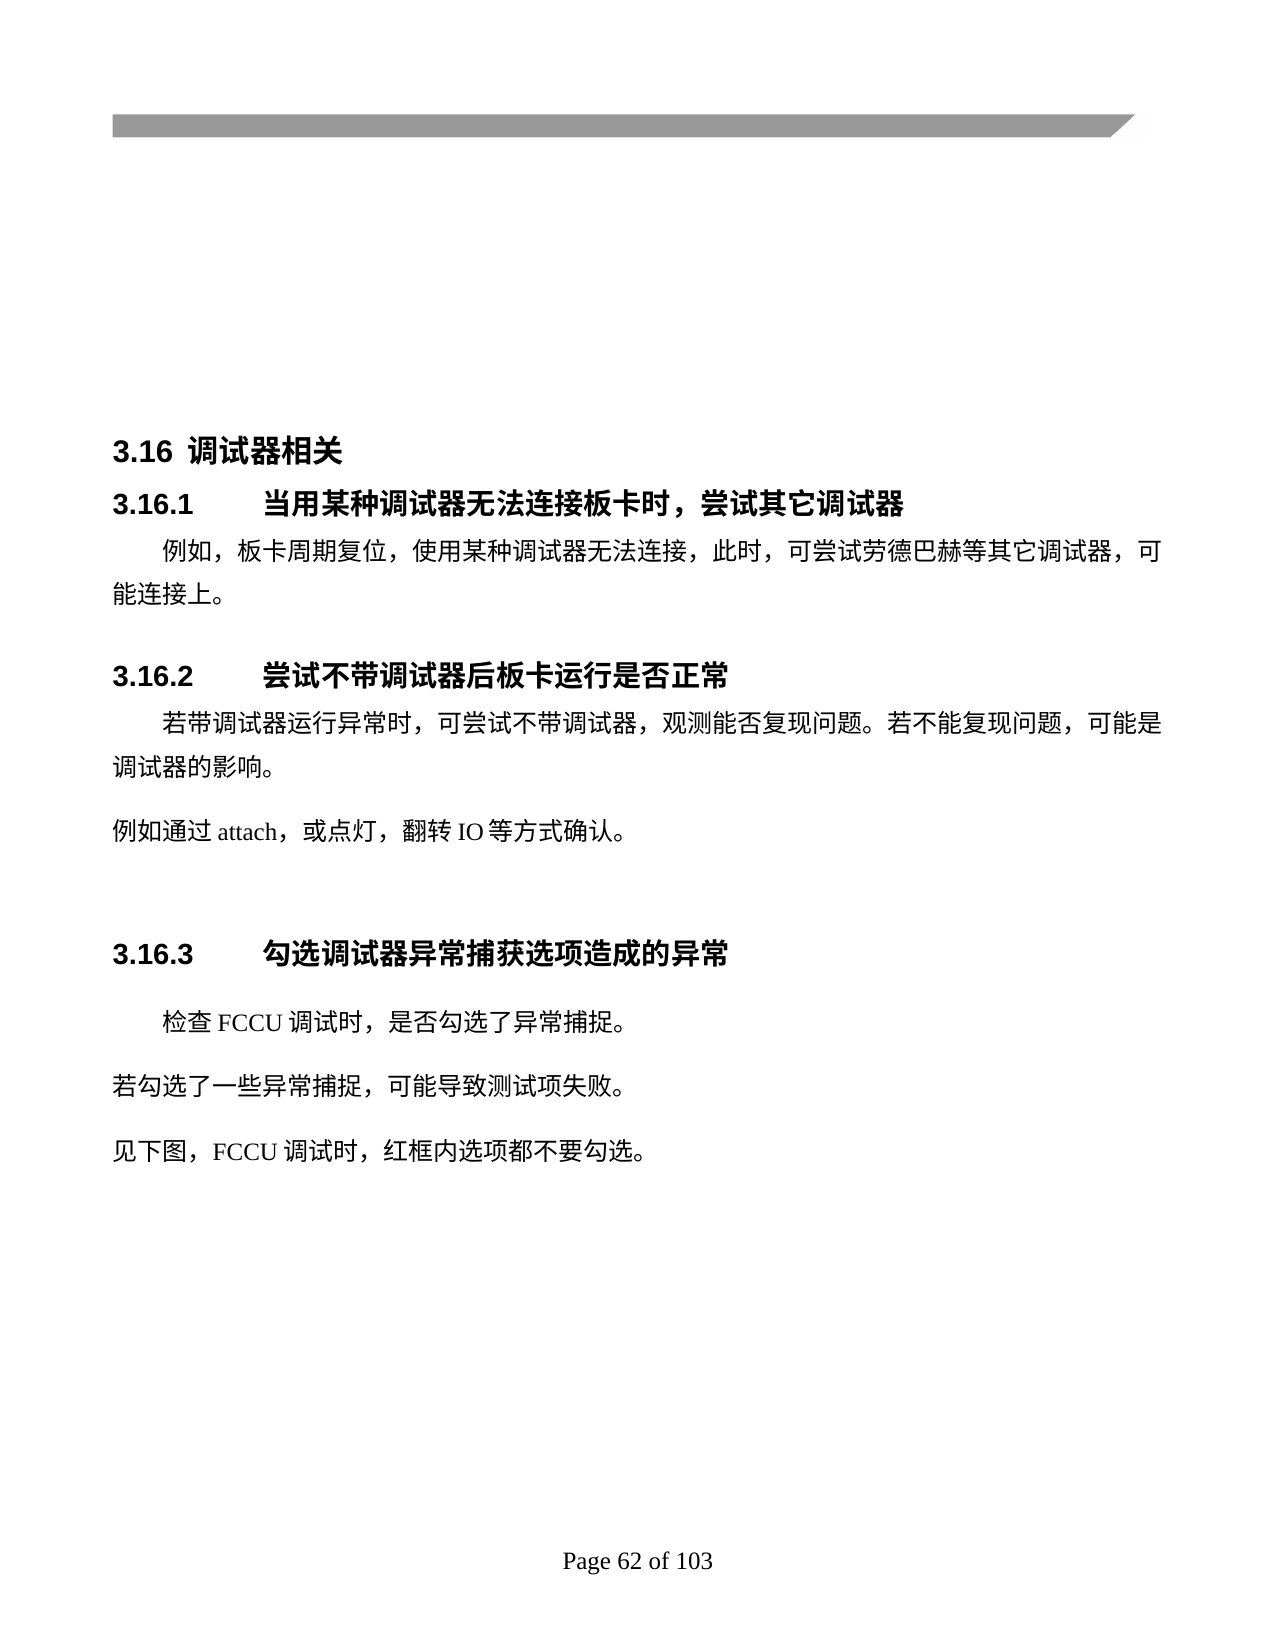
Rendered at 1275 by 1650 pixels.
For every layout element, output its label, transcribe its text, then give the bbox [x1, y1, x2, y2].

list 例如，板卡周期复位，使用某种调试器无法连接，此时，可尝试劳德巴赫等其它调试器，可能连接上。 [112, 531, 1162, 611]
picture [112, 112, 1147, 140]
list 尝试不带调试器后板卡运行是否正常 [112, 653, 1162, 695]
text 检查FCCU调试时，是否勾选了异常捕捉。 [112, 1002, 1162, 1039]
list 若带调试器运行异常时，可尝试不带调试器，观测能否复现问题。若不能复现问题，可能是调试器的影响。 [112, 703, 1162, 783]
text 若勾选了一些异常捕捉，可能导致测试项失败。 [112, 1067, 1162, 1103]
list 调试器相关 [112, 427, 1162, 472]
list 当用某种调试器无法连接板卡时，尝试其它调试器 [112, 481, 1162, 523]
list 勾选调试器异常捕获选项造成的异常 [112, 931, 1162, 973]
text 见下图，FCCU调试时，红框内选项都不要勾选。 [112, 1131, 1162, 1167]
text 例如通过attach，或点灯，翻转IO等方式确认。 [112, 811, 1162, 847]
